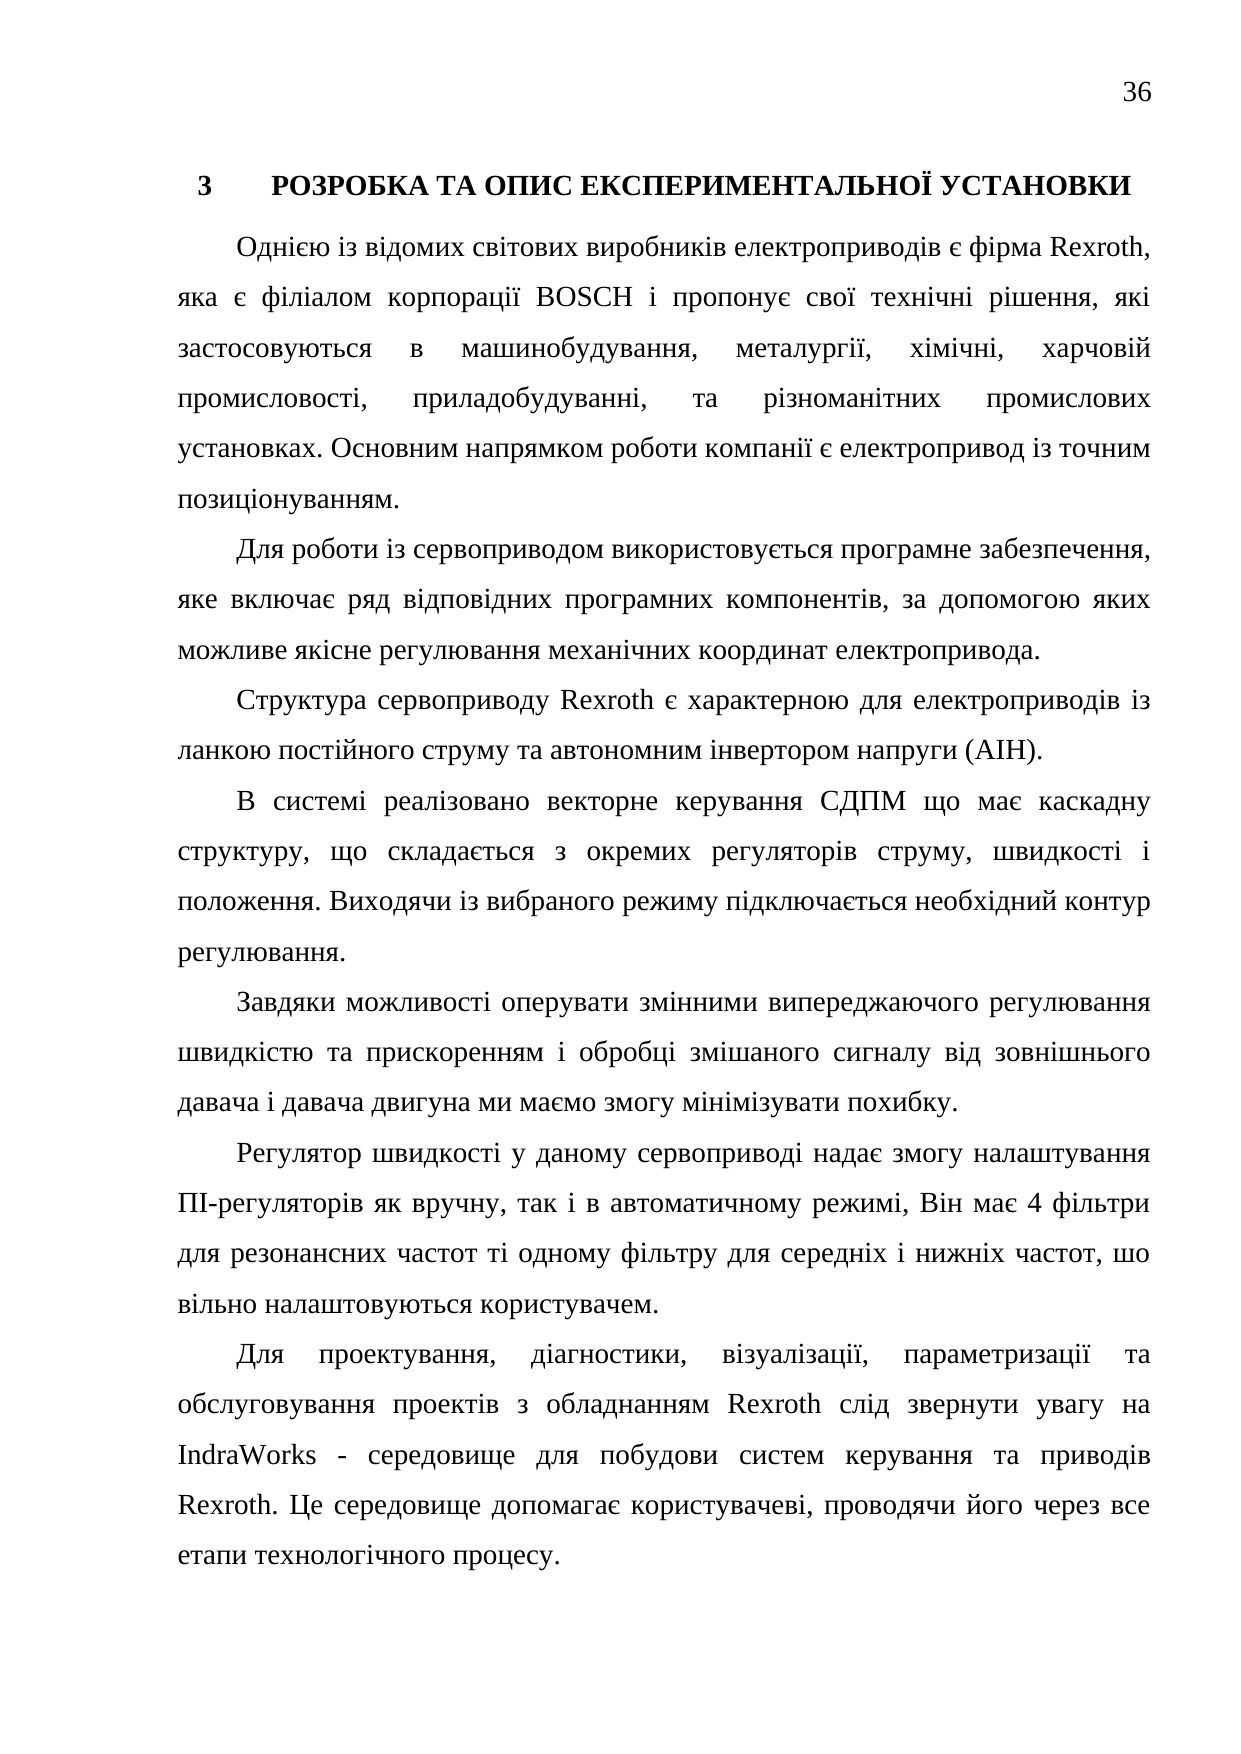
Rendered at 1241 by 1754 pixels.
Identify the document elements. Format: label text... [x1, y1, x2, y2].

text Завдяки можливості оперувати змінними випереджаючого регулювання швидкістю та прискоренням і обробці змішаного сигналу від зовнішнього давача і давача двигуна ми маємо змогу мінімізувати похибку. [177, 984, 1152, 1118]
text Регулятор швидкості у даному сервоприводі надає змогу налаштування ПІ-регуляторів як вручну, так і в автоматичному режимі, Він має 4 фільтри для резонансних частот ті одному фільтру для середніх і нижніх частот, шо вільно налаштовуються користувачем. [177, 1135, 1152, 1319]
subtitle Розробка та опис експериментальної установки [177, 168, 1152, 202]
text Структура сервоприводу Rexroth є характерною для електроприводів із ланкою постійного струму та автономним інвертором напруги (АІН). [177, 682, 1152, 766]
text В системі реалізовано векторне керування СДПМ що має каскадну структуру, що складається з окремих регуляторів струму, швидкості і положення. Виходячи із вибраного режиму підключається необхідний контур регулювання. [177, 783, 1152, 967]
text Однією із відомих світових виробників електроприводів є фірма Rexroth, яка є філіалом корпорації BOSСH і пропонує свої технічні рішення, які застосовуються в машинобудування, металургії, хімічні, харчовій промисловості, приладобудуванні, та різноманітних промислових установках. Основним напрямком роботи компанії є електропривод із точним позиціонуванням. [177, 229, 1152, 514]
text Для роботи із сервоприводом використовується програмне забезпечення, яке включає ряд відповідних програмних компонентів, за допомогою яких можливе якісне регулювання механічних координат електропривода. [177, 531, 1152, 665]
text Для проектування, діагностики, візуалізації, параметризації та обслуговування проектів з обладнанням Rexroth слід звернути увагу на IndraWorks - середовище для побудови систем керування та приводів Rexroth. Це середовище допомагає користувачеві, проводячи його через все етапи технологічного процесу. [177, 1336, 1152, 1571]
